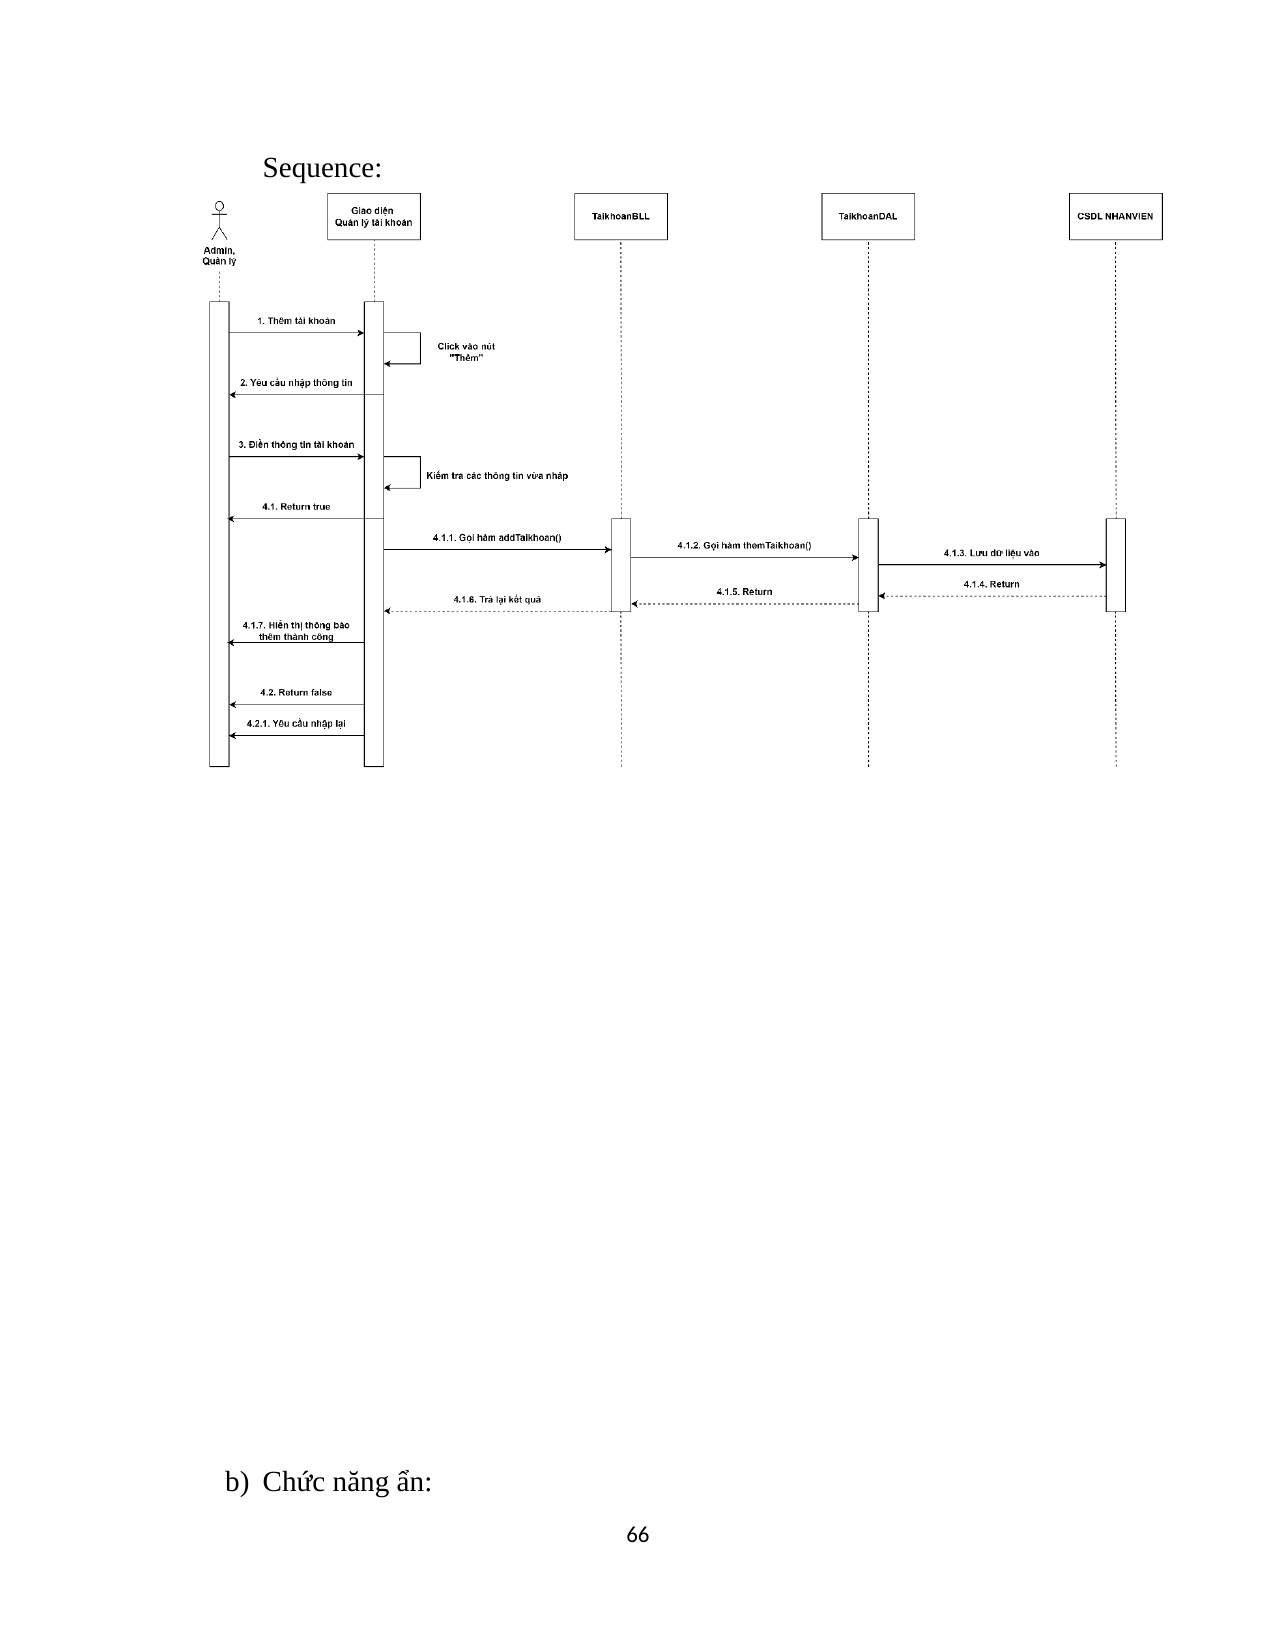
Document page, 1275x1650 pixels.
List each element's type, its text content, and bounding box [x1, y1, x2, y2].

list Sequence: [194, 150, 1125, 185]
picture [194, 185, 1170, 776]
list Chức năng ẩn: [225, 1464, 1125, 1498]
